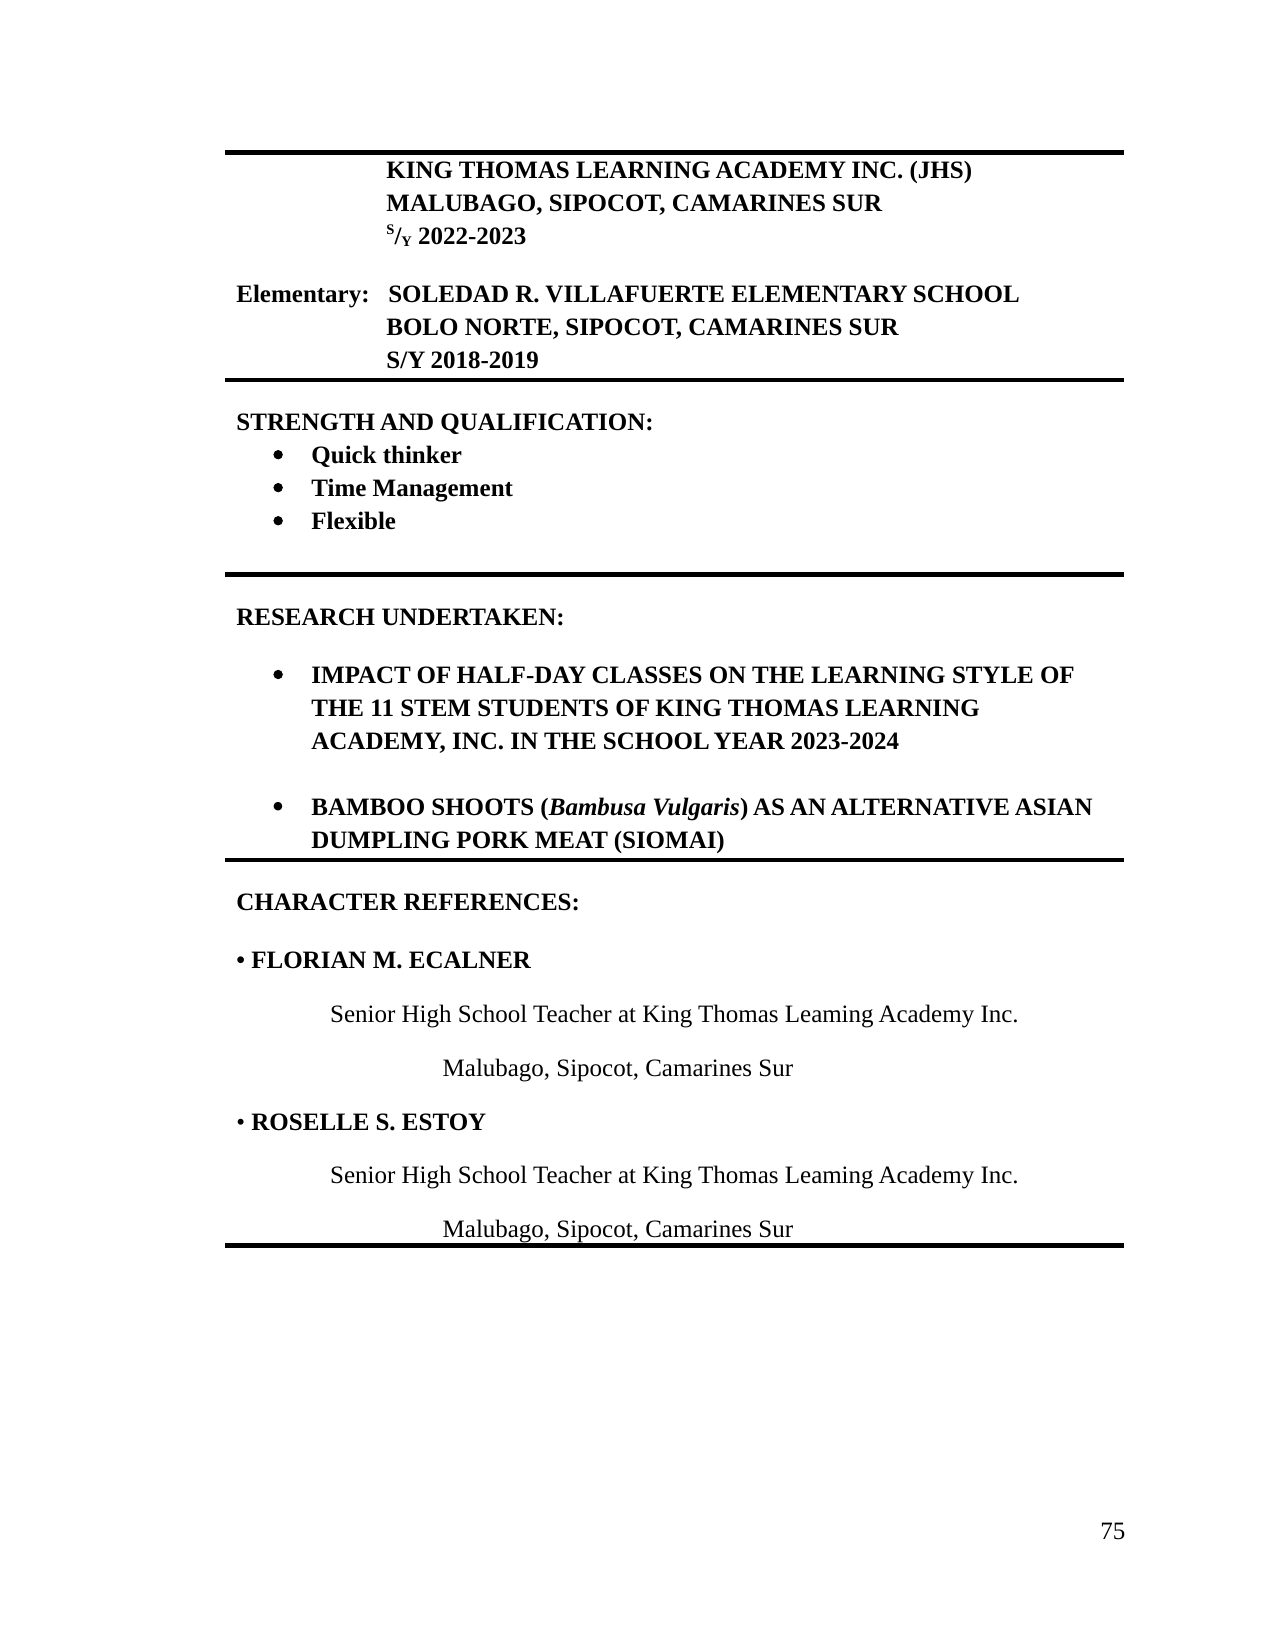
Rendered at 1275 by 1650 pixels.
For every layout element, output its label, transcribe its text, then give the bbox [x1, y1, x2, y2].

table_cell STRENGTH AND QUALIFICATION: Quick thinker Time Management Flexible [225, 382, 1124, 572]
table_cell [225, 155, 1124, 377]
table_cell CHARACTER REFERENCES: • FLORIAN M. ECALNER Senior High School Teacher at King Thomas Leaming Academy Inc. Malubago, Sipocot, Camarines Sur • ROSELLE S. ESTOY Senior High School Teacher at King Thomas Leaming Academy Inc. Malubago, Sipocot, Camarines Sur [225, 862, 1124, 1243]
table_cell RESEARCH UNDERTAKEN: IMPACT OF HALF-DAY CLASSES ON THE LEARNING STYLE OF THE 11 STEM STUDENTS OF KING THOMAS LEARNING ACADEMY, INC. IN THE SCHOOL YEAR 2023-2024 BAMBOO SHOOTS (Bambusa Vulgaris) AS AN ALTERNATIVE ASIAN DUMPLING PORK MEAT (SIOMAI) [225, 577, 1124, 858]
